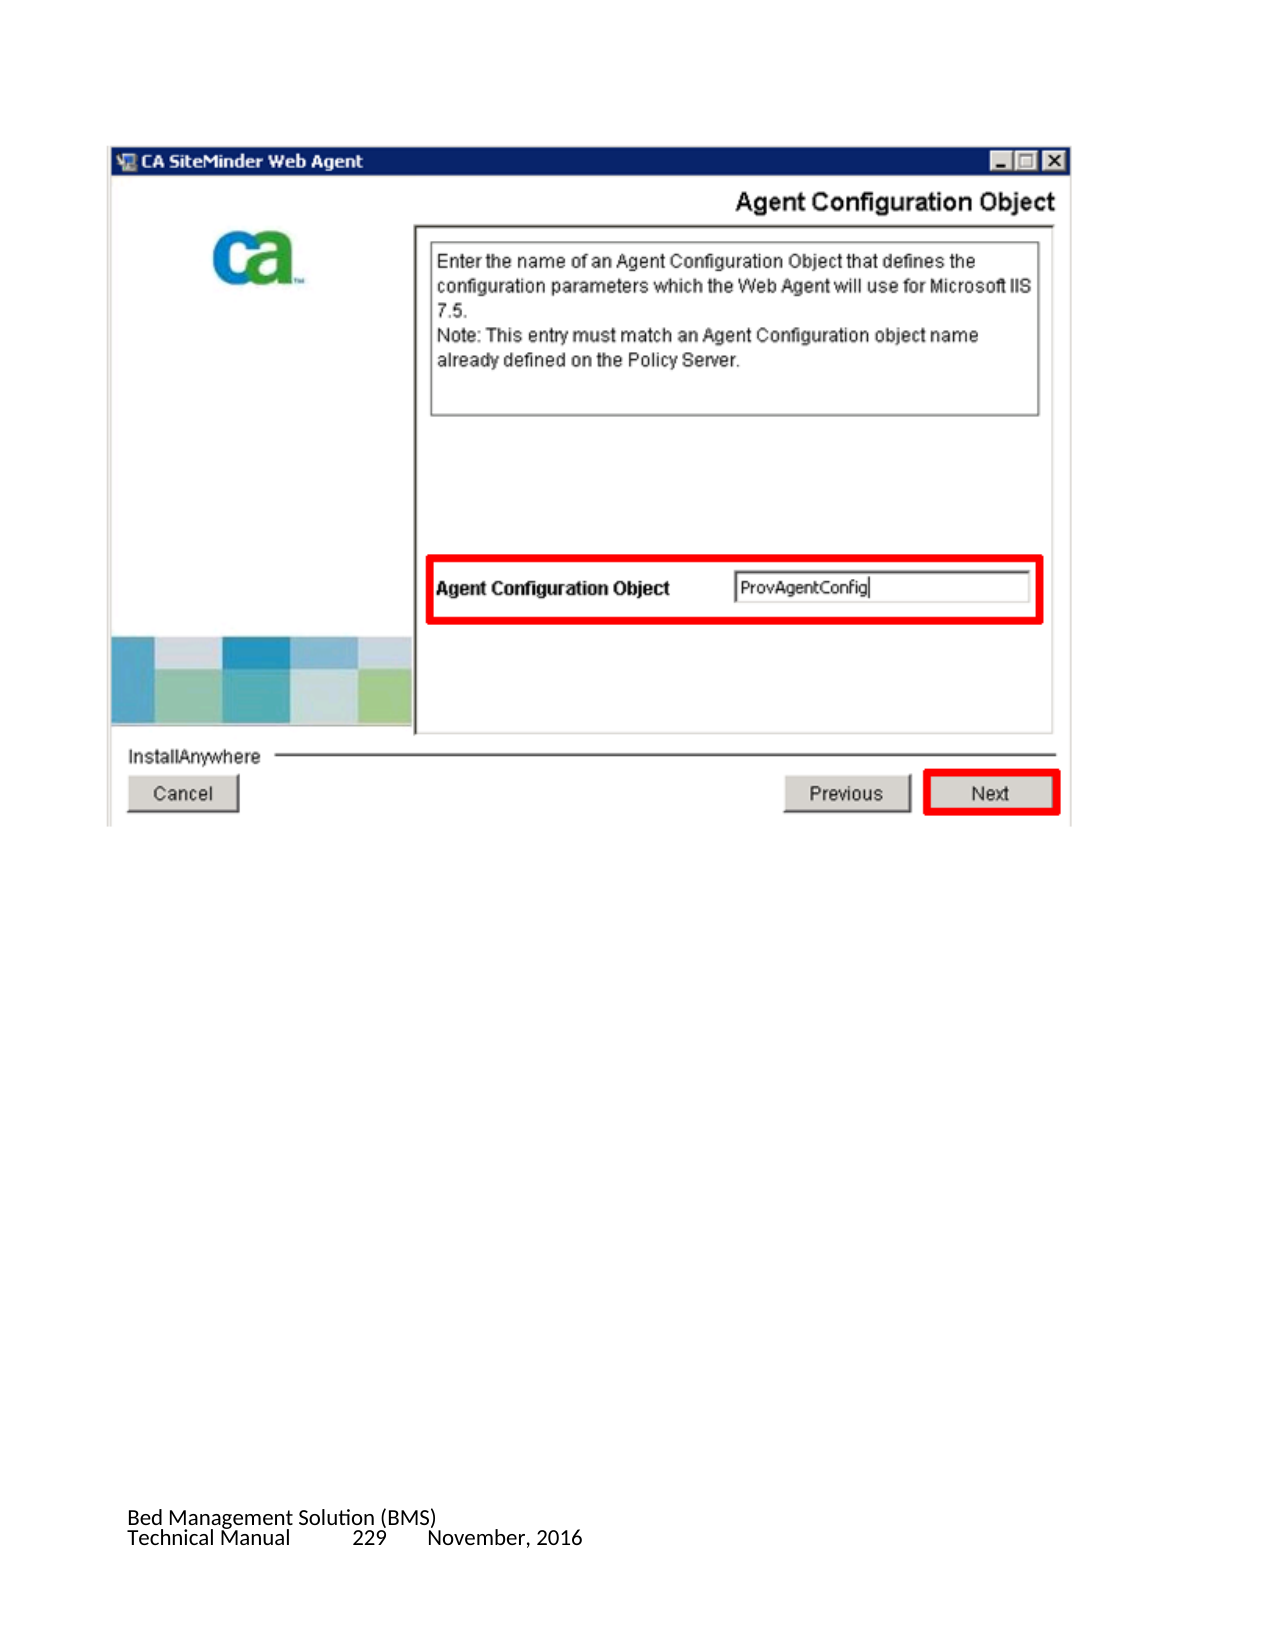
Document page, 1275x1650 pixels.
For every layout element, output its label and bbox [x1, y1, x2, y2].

picture [104, 143, 1075, 830]
